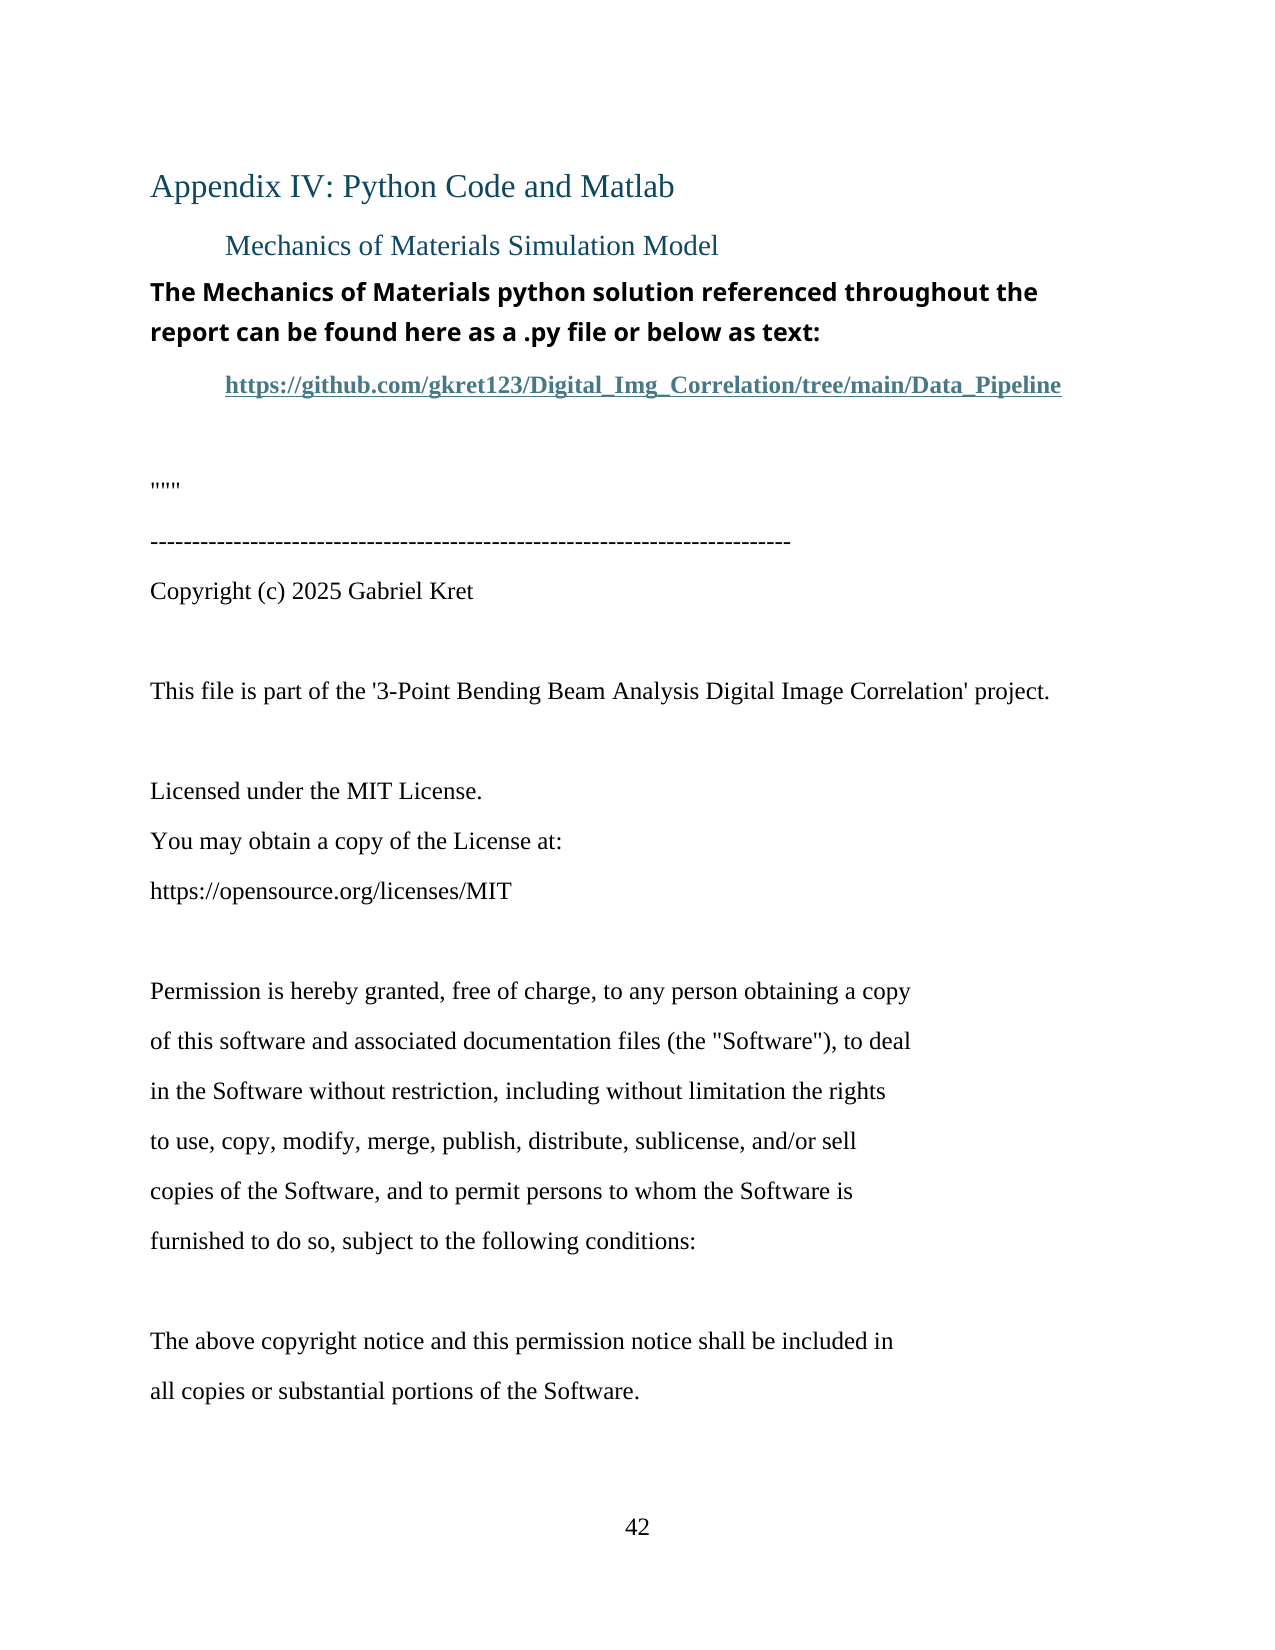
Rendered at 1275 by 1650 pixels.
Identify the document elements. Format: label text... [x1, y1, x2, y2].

text https://github.com/gkret123/Digital_Img_Correlation/tree/main/Data_Pipeline [225, 371, 1125, 399]
text in the Software without restriction, including without limitation the rights [150, 1076, 1125, 1104]
text Permission is hereby granted, free of charge, to any person obtaining a copy [150, 976, 1125, 1004]
text all copies or substantial portions of the Software. [150, 1376, 1125, 1404]
subtitle Appendix IV: Python Code and Matlab [150, 167, 1125, 205]
text of this software and associated documentation files (the "Software"), to deal [150, 1026, 1125, 1054]
text Licensed under the MIT License. [150, 776, 1125, 804]
text You may obtain a copy of the License at: [150, 826, 1125, 854]
text to use, copy, modify, merge, publish, distribute, sublicense, and/or sell [150, 1126, 1125, 1154]
text This file is part of the '3-Point Bending Beam Analysis Digital Image Correlation' project. [150, 676, 1125, 704]
text Copyright (c) 2025 Gabriel Kret [150, 576, 1125, 604]
text """ [150, 476, 1125, 504]
text https://opensource.org/licenses/MIT [150, 876, 1125, 904]
text ----------------------------------------------------------------------------- [150, 526, 1125, 554]
subtitle Mechanics of Materials Simulation Model [131, 228, 1125, 261]
text The above copyright notice and this permission notice shall be included in [150, 1326, 1125, 1354]
text The Mechanics of Materials python solution referenced throughout the report can be found here as a .py file or below as text: [150, 275, 1125, 348]
text furnished to do so, subject to the following conditions: [150, 1226, 1125, 1254]
text copies of the Software, and to permit persons to whom the Software is [150, 1176, 1125, 1204]
